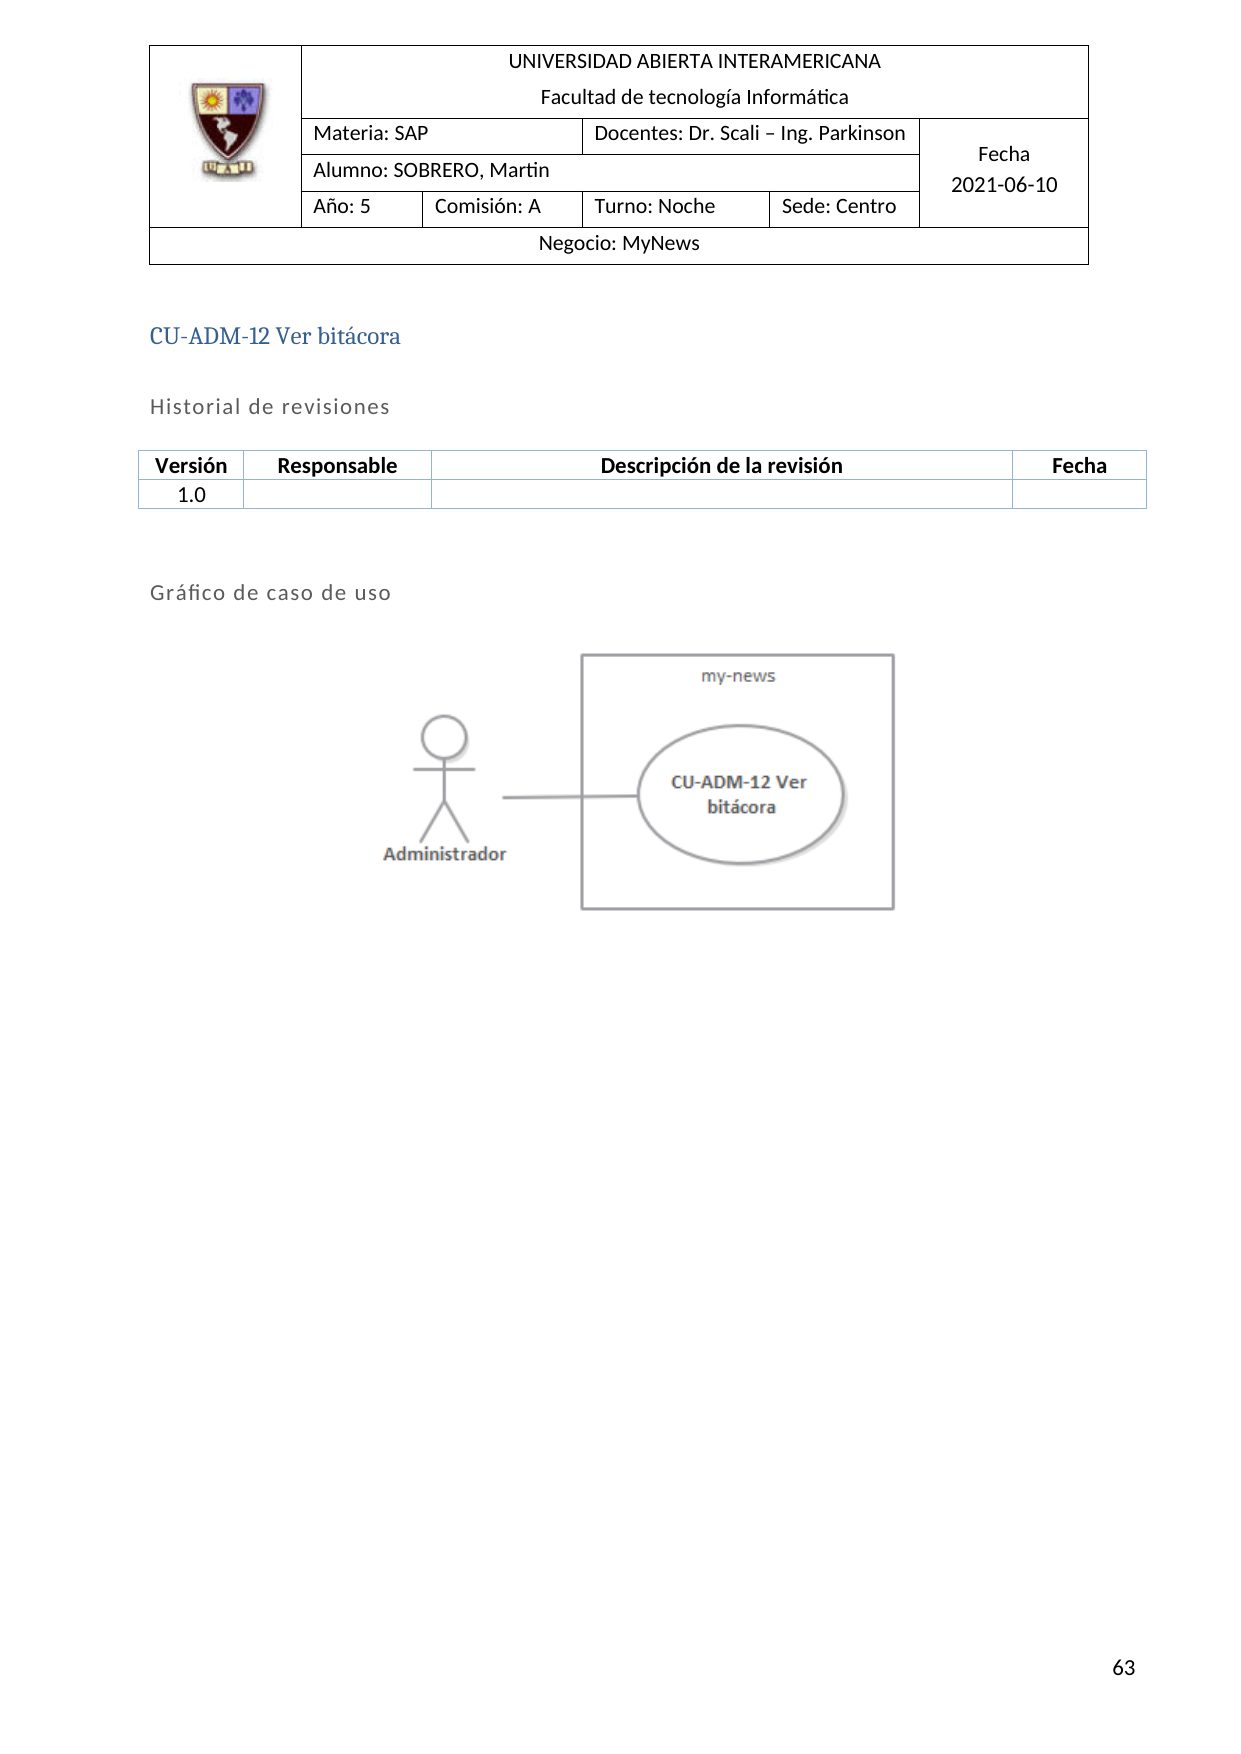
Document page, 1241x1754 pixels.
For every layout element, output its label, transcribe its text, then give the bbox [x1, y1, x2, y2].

table_header Descripción de la revisión [432, 451, 1012, 479]
subtitle Historial de revisiones [150, 392, 1135, 421]
picture [382, 635, 903, 917]
table_header Fecha [1013, 451, 1146, 479]
subtitle CU-ADM-12 Ver bitácora [150, 322, 1135, 351]
table_cell [244, 480, 431, 508]
subtitle Gráfico de caso de uso [150, 578, 1135, 607]
table_header Responsable [244, 451, 431, 479]
table_cell 1.0 [139, 480, 243, 508]
table_header Versión [139, 451, 243, 479]
picture [177, 74, 278, 187]
table_cell [1013, 480, 1146, 508]
table_cell [432, 480, 1012, 508]
